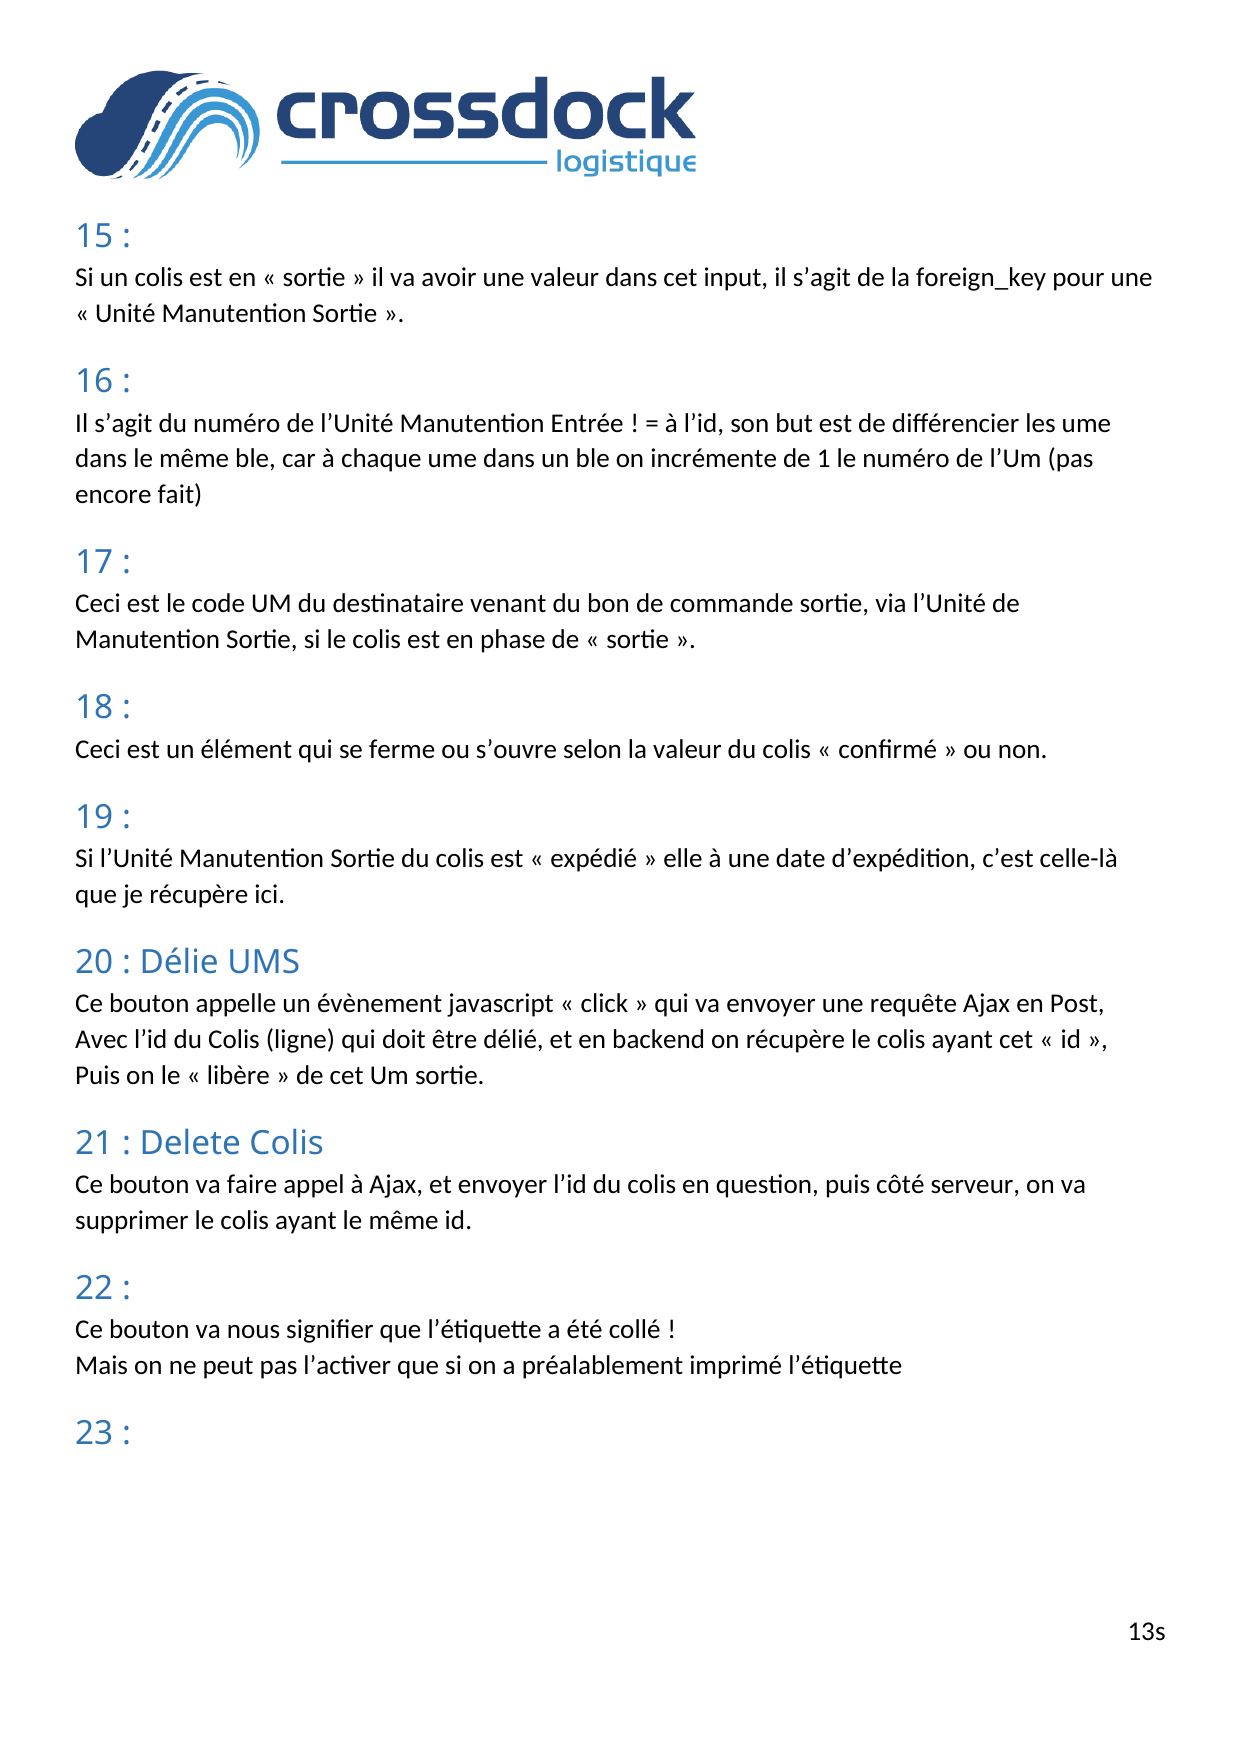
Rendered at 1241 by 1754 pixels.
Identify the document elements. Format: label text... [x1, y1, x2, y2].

text Ce bouton va faire appel à Ajax, et envoyer l’id du colis en question, puis côté serveur, on va supprimer le colis ayant le même id. [75, 1167, 1165, 1236]
subtitle 21 : Delete Colis [75, 1118, 1165, 1164]
text Si l’Unité Manutention Sortie du colis est « expédié » elle à une date d’expédition, c’est celle-là que je récupère ici. [75, 841, 1165, 910]
picture [75, 70, 696, 179]
subtitle 23 : [75, 1409, 1165, 1454]
subtitle 15 : [75, 212, 1165, 257]
text Ceci est un élément qui se ferme ou s’ouvre selon la valeur du colis « confirmé » ou non. [75, 732, 1165, 765]
subtitle 18 : [75, 683, 1165, 728]
text Mais on ne peut pas l’activer que si on a préalablement imprimé l’étiquette [75, 1348, 1165, 1381]
subtitle 16 : [75, 357, 1165, 402]
text Ce bouton va nous signifier que l’étiquette a été collé ! [75, 1313, 1165, 1346]
text Puis on le « libère » de cet Um sortie. [75, 1058, 1165, 1091]
text Ce bouton appelle un évènement javascript « click » qui va envoyer une requête Ajax en Post, [75, 987, 1165, 1020]
subtitle 22 : [75, 1264, 1165, 1309]
text Ceci est le code UM du destinataire venant du bon de commande sortie, via l’Unité de Manutention Sortie, si le colis est en phase de « sortie ». [75, 587, 1165, 655]
text Il s’agit du numéro de l’Unité Manutention Entrée ! = à l’id, son but est de différencier les ume dans le même ble, car à chaque ume dans un ble on incrémente de 1 le numéro de l’Um (pas encore fait) [75, 406, 1165, 510]
subtitle 19 : [75, 792, 1165, 838]
subtitle 17 : [75, 538, 1165, 583]
text Avec l’id du Colis (ligne) qui doit être délié, et en backend on récupère le colis ayant cet « id », [75, 1022, 1165, 1055]
text Si un colis est en « sortie » il va avoir une valeur dans cet input, il s’agit de la foreign_key pour une « Unité Manutention Sortie ». [75, 261, 1165, 329]
subtitle 20 : Délie UMS [75, 938, 1165, 983]
